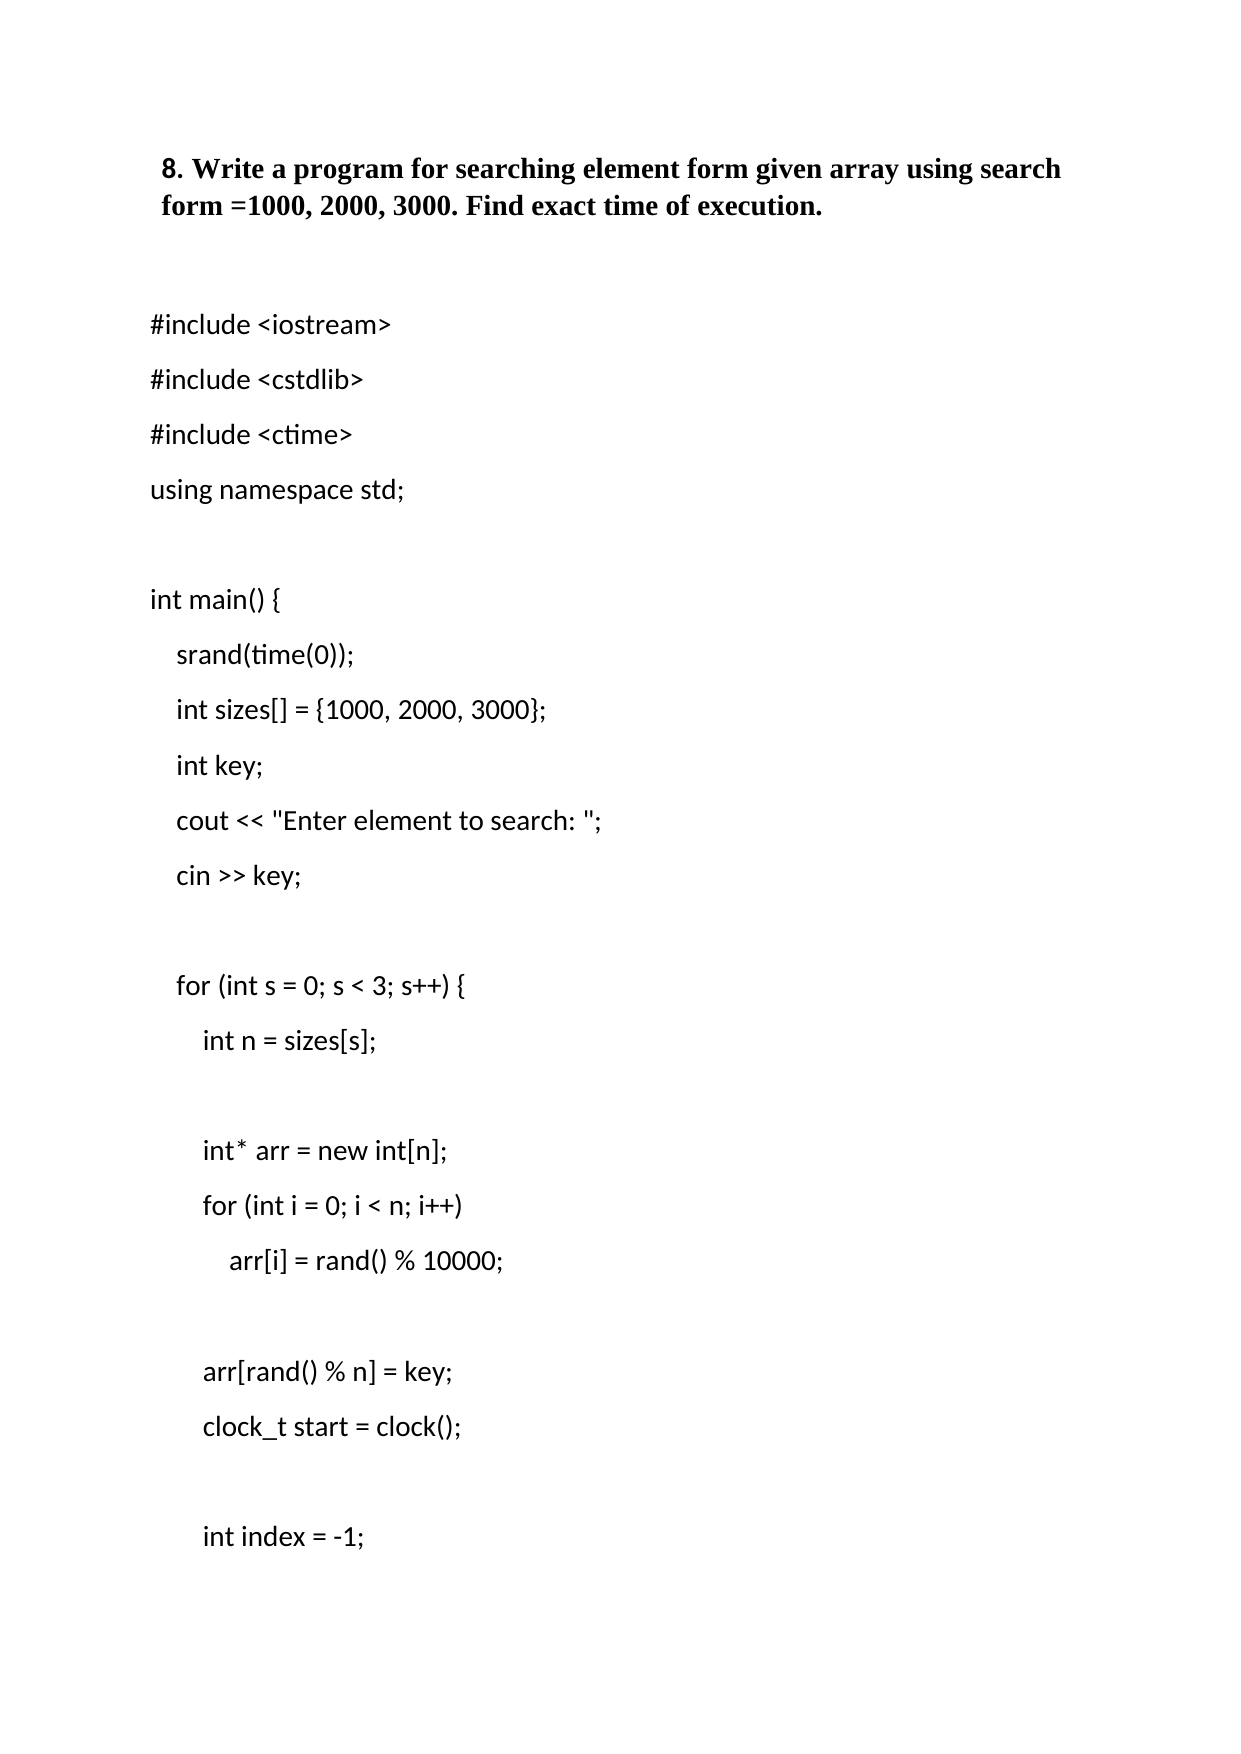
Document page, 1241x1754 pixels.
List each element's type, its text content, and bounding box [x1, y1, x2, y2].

text int sizes[] = {1000, 2000, 3000}; [150, 691, 1090, 727]
text for (int s = 0; s < 3; s++) { [150, 967, 1090, 1003]
text cin >> key; [150, 857, 1090, 892]
text #include <iostream> [150, 306, 1090, 341]
text 8. Write a program for searching element form given array using search form =1000, 2000, 3000. Find exact time of execution. [161, 150, 1090, 222]
text int n = sizes[s]; [150, 1022, 1090, 1058]
text int key; [150, 747, 1090, 782]
text arr[rand() % n] = key; [150, 1353, 1090, 1388]
text int main() { [150, 581, 1090, 617]
text clock_t start = clock(); [150, 1408, 1090, 1443]
text arr[i] = rand() % 10000; [150, 1242, 1090, 1278]
text cout << "Enter element to search: "; [150, 802, 1090, 837]
text using namespace std; [150, 471, 1090, 507]
text for (int i = 0; i < n; i++) [150, 1187, 1090, 1223]
text int index = -1; [150, 1518, 1090, 1554]
text #include <ctime> [150, 416, 1090, 452]
text srand(time(0)); [150, 636, 1090, 672]
text #include <cstdlib> [150, 361, 1090, 396]
text int* arr = new int[n]; [150, 1132, 1090, 1168]
